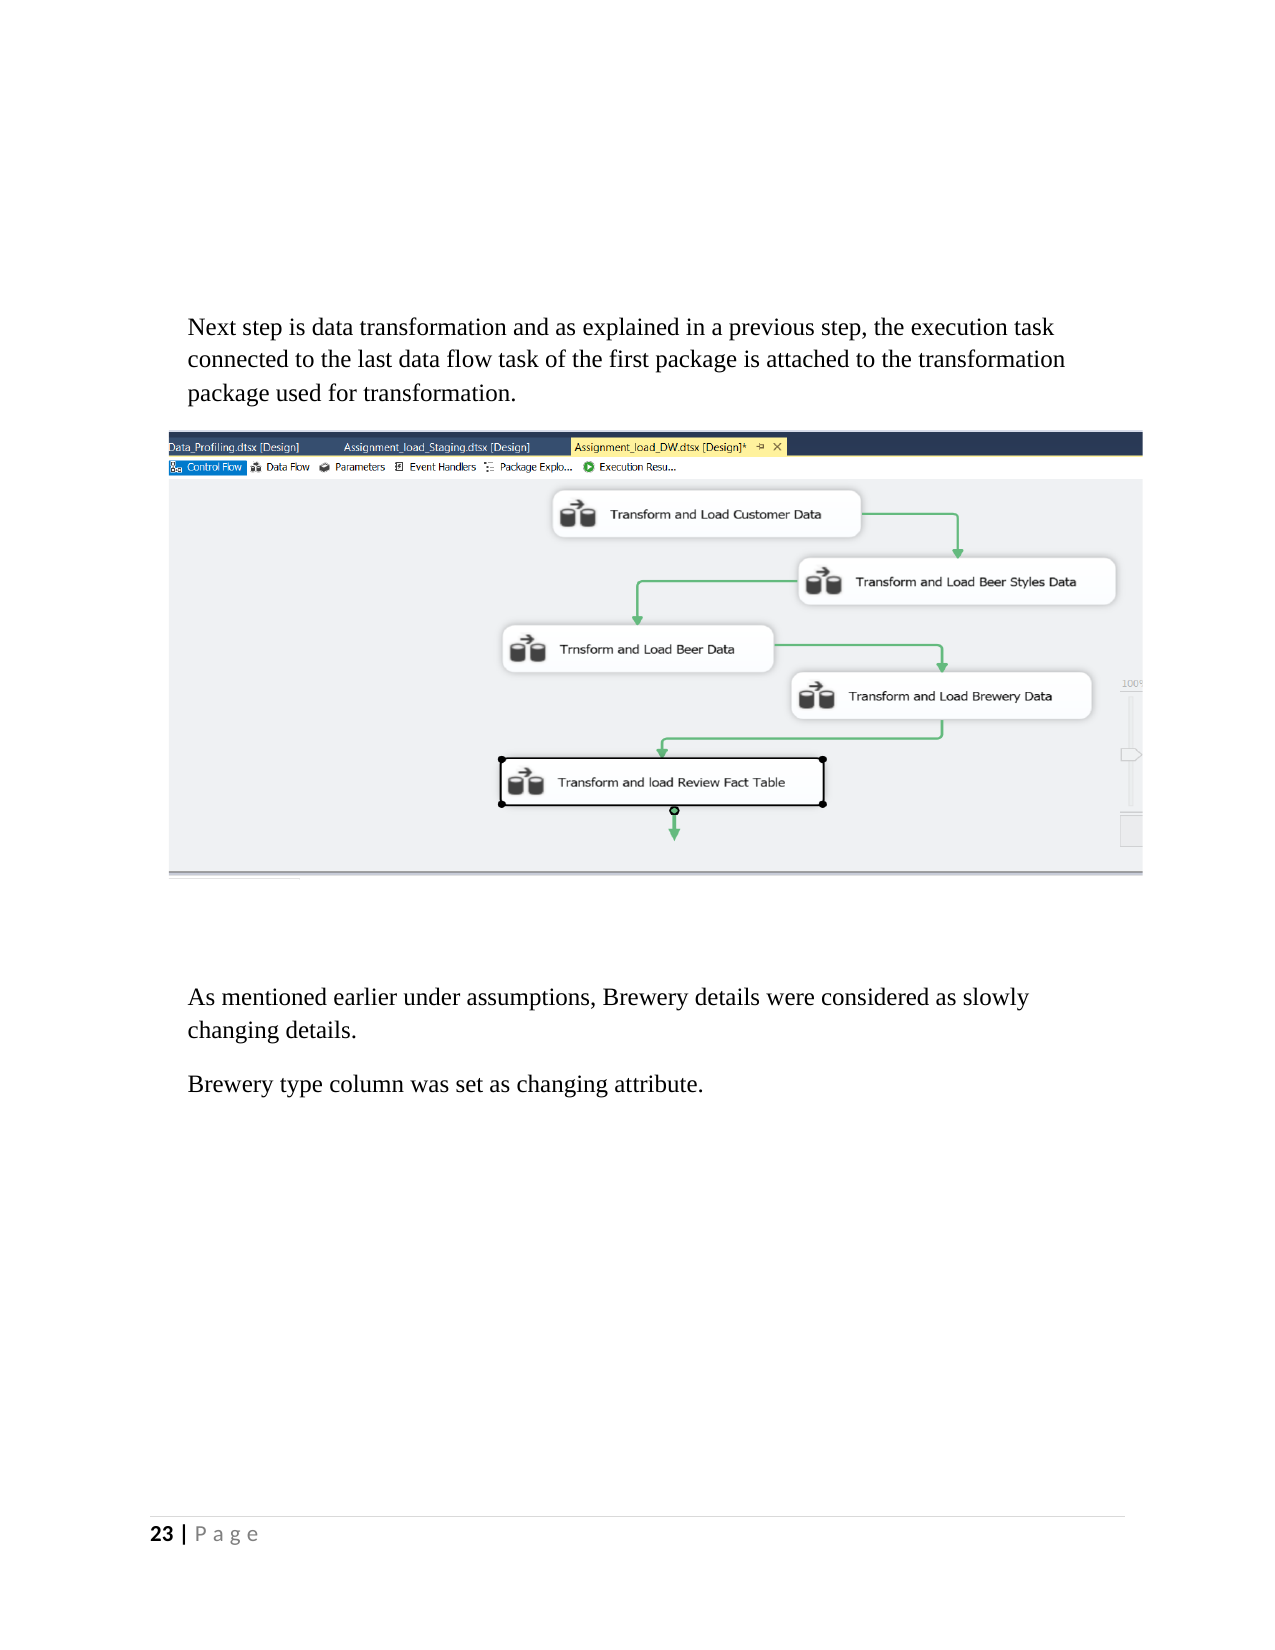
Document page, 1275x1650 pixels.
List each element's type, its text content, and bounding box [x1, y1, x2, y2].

text Next step is data transformation and as explained in a previous step, the execution task connected to the last data flow task of the first package is attached to the transformation package used for transformation. [187, 312, 1125, 406]
text Brewery type column was set as changing attribute. [187, 1069, 1125, 1097]
picture [168, 430, 1143, 880]
text As mentioned earlier under assumptions, Brewery details were considered as slowly changing details. [187, 982, 1125, 1043]
